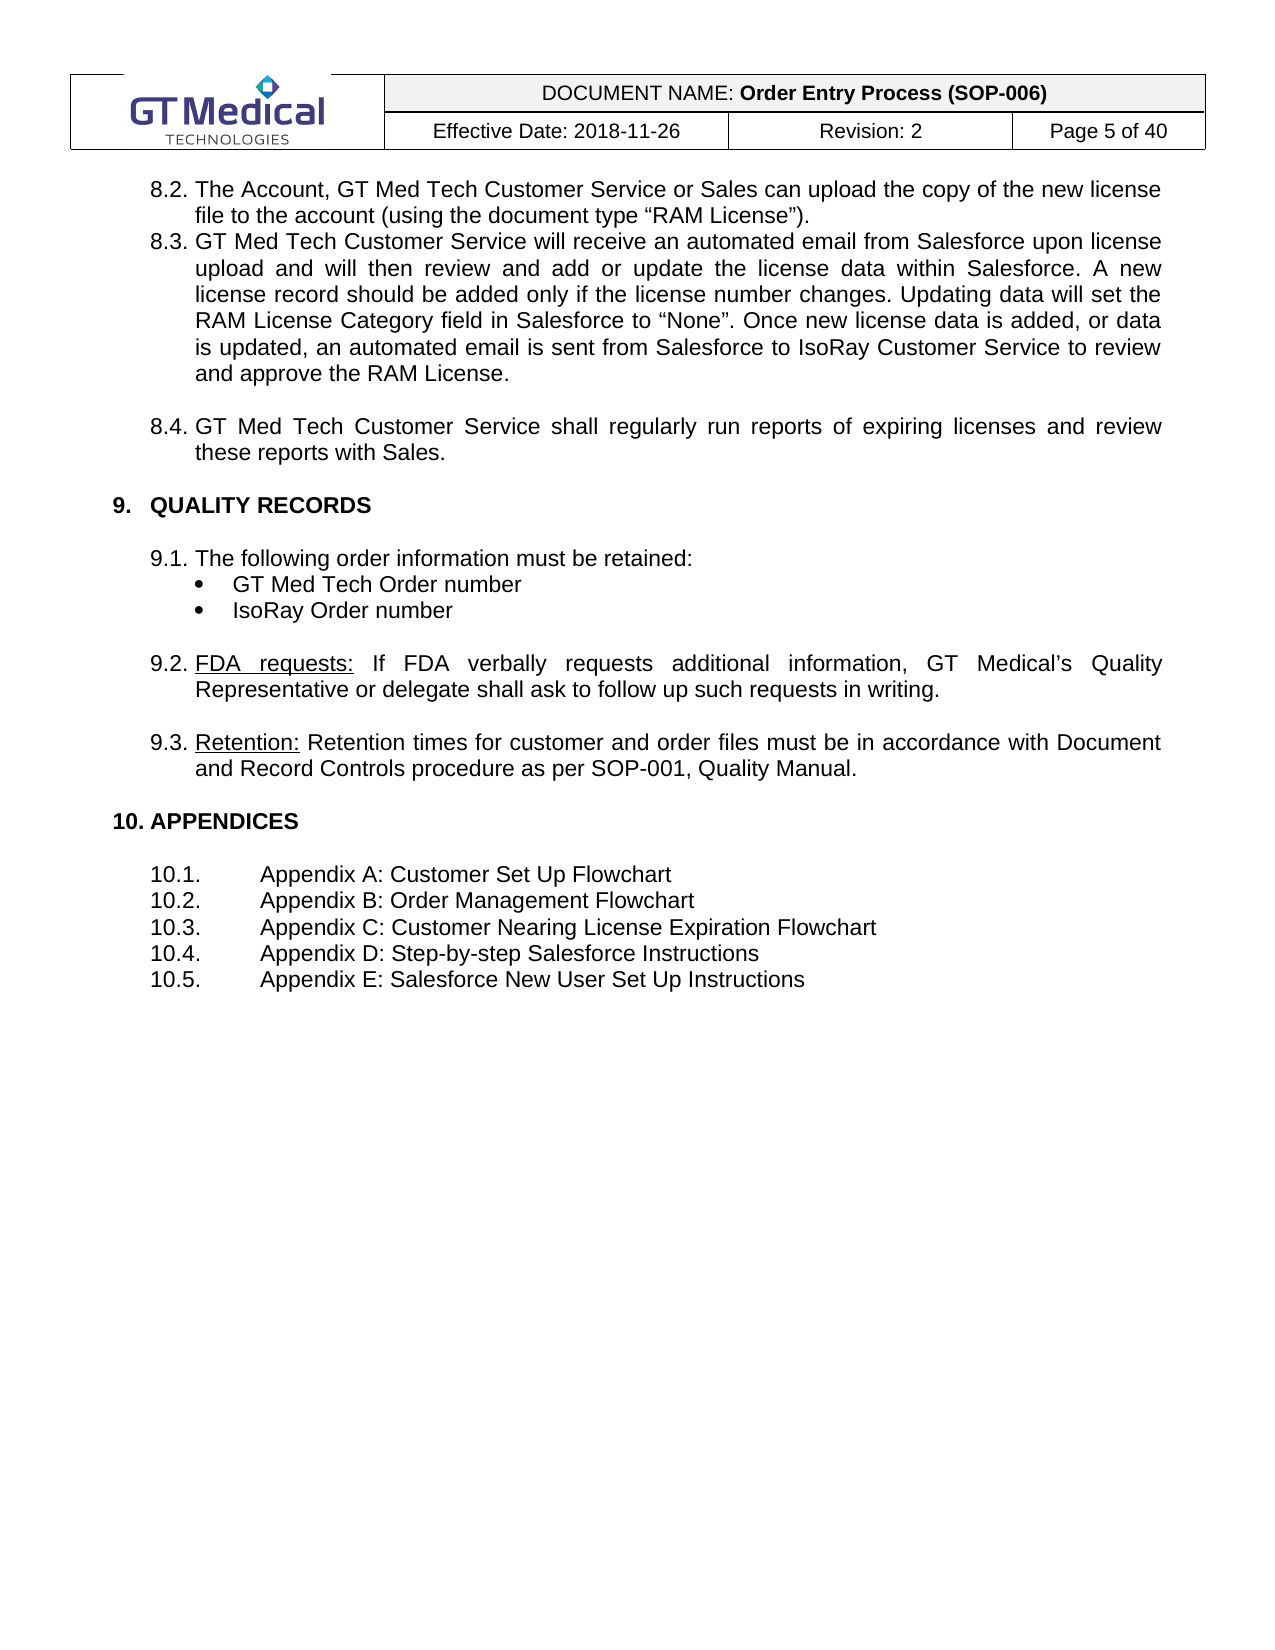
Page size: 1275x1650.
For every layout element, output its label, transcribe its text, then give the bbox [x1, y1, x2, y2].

list IsoRay Order number [195, 597, 1162, 624]
list Appendix C: Customer Nearing License Expiration Flowchart [150, 913, 1162, 940]
list Retention: Retention times for customer and order files must be in accordance with Document and Record Controls procedure as per SOP-001, Quality Manual. [150, 729, 1162, 782]
list The following order information must be retained: [150, 544, 1162, 571]
list APPENDICES [112, 808, 1162, 834]
list GT Med Tech Customer Service shall regularly run reports of expiring licenses and review these reports with Sales. [150, 413, 1162, 466]
list Appendix E: Salesforce New User Set Up Instructions [150, 966, 1162, 993]
list GT Med Tech Order number [195, 571, 1162, 597]
list Appendix B: Order Management Flowchart [150, 887, 1162, 913]
list Appendix A: Customer Set Up Flowchart [150, 861, 1162, 887]
list The Account, GT Med Tech Customer Service or Sales can upload the copy of the new license file to the account (using the document type “RAM License”). [150, 176, 1162, 228]
list Appendix D: Step-by-step Salesforce Instructions [150, 940, 1162, 966]
list FDA requests: If FDA verbally requests additional information, GT Medical’s Quality Representative or delegate shall ask to follow up such requests in writing. [150, 650, 1162, 703]
picture [123, 74, 332, 149]
list GT Med Tech Customer Service will receive an automated email from Salesforce upon license upload and will then review and add or update the license data within Salesforce. A new license record should be added only if the license number changes. Updating data will set the RAM License Category field in Salesforce to “None”. Once new license data is added, or data is updated, an automated email is sent from Salesforce to IsoRay Customer Service to review and approve the RAM License. [150, 228, 1162, 386]
list QUALITY RECORDS [112, 492, 1162, 518]
